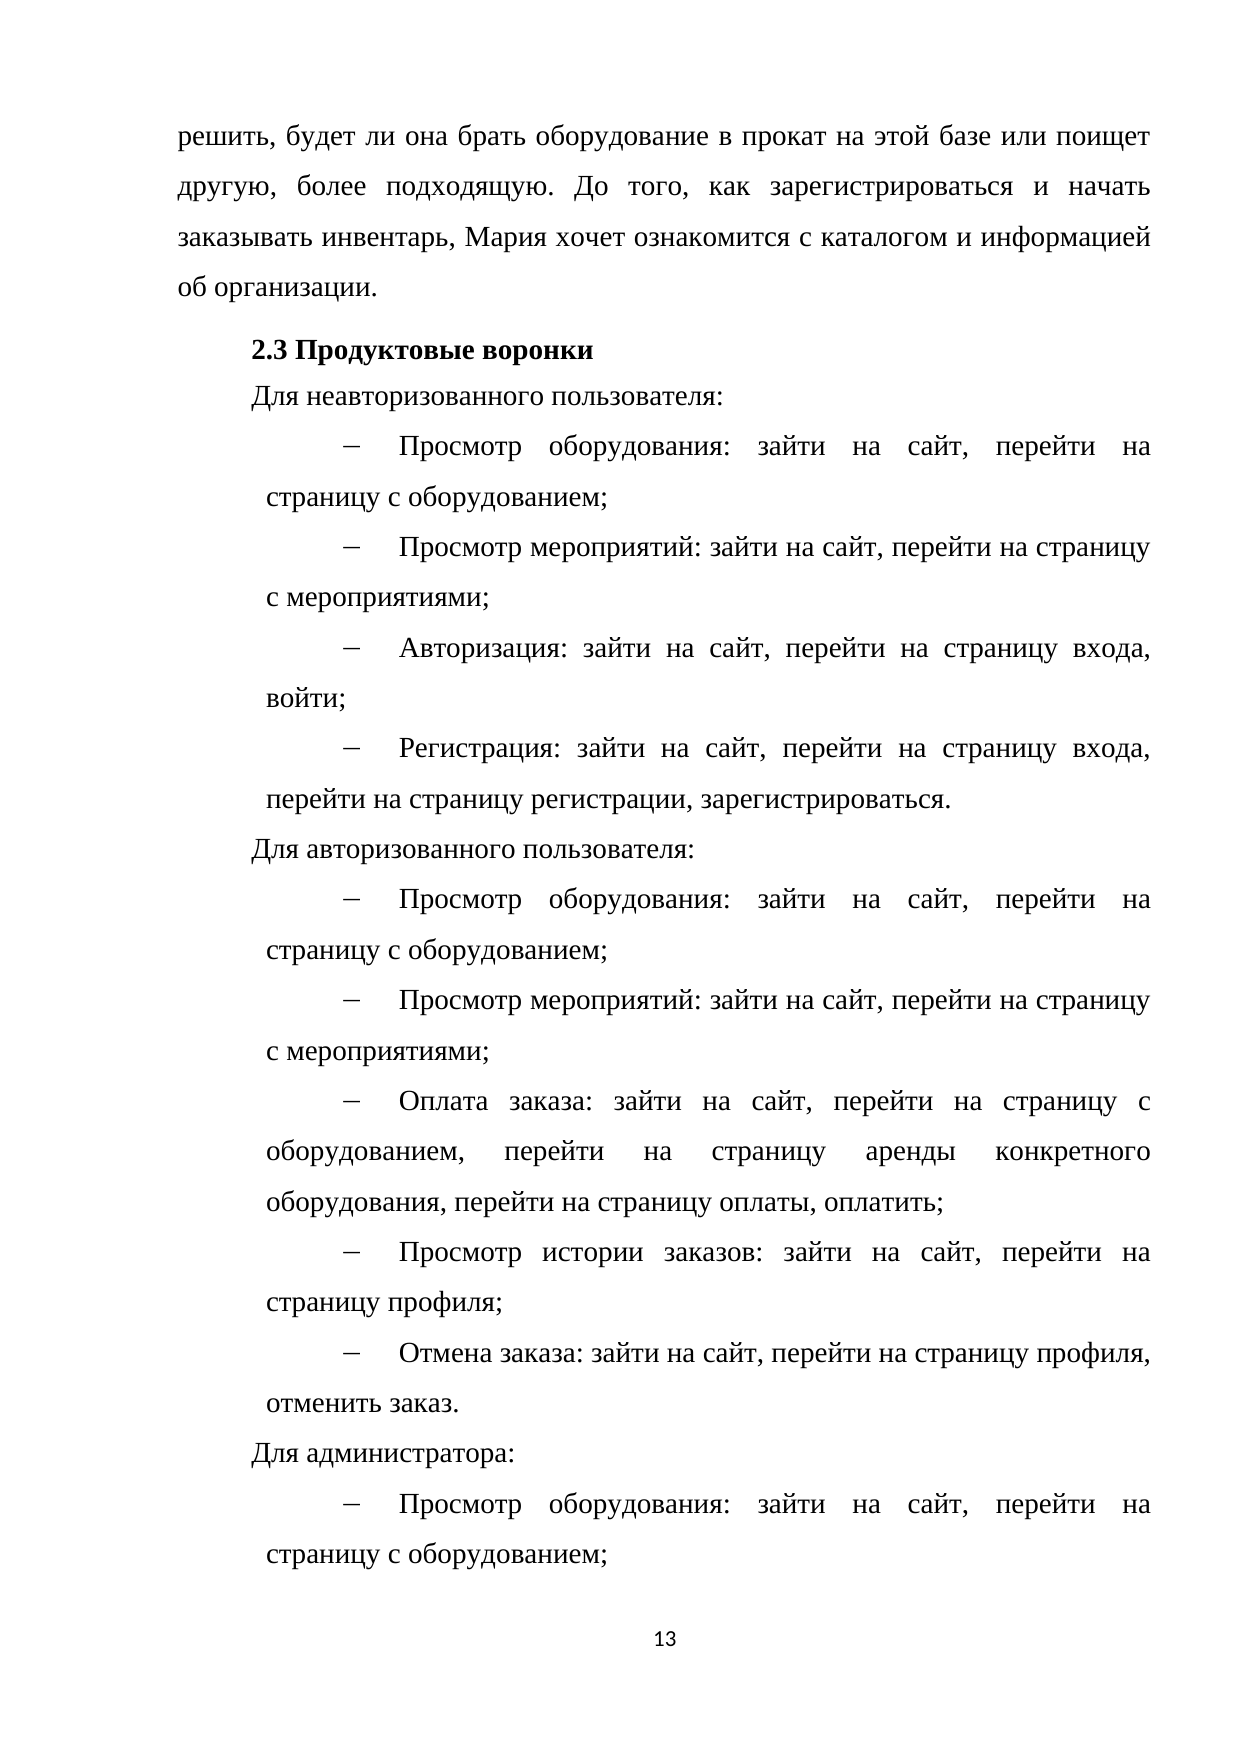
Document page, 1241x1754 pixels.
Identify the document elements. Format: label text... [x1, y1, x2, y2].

text Регистрация: зайти на сайт, перейти на страницу входа, перейти на страницу регистрации, зарегистрироваться. [266, 730, 1152, 814]
text Просмотр оборудования: зайти на сайт, перейти на страницу с оборудованием; [266, 428, 1152, 512]
text Для авторизованного пользователя: [177, 831, 1152, 865]
text Просмотр истории заказов: зайти на сайт, перейти на страницу профиля; [266, 1234, 1152, 1318]
text Просмотр мероприятий: зайти на сайт, перейти на страницу с мероприятиями; [266, 529, 1152, 613]
text Просмотр оборудования: зайти на сайт, перейти на страницу с оборудованием; [266, 881, 1152, 965]
text Отмена заказа: зайти на сайт, перейти на страницу профиля, отменить заказ. [266, 1335, 1152, 1419]
text Для неавторизованного пользователя: [177, 378, 1152, 411]
text Авторизация: зайти на сайт, перейти на страницу входа, войти; [266, 630, 1152, 714]
text Продуктовые воронки [251, 332, 1152, 365]
text Просмотр мероприятий: зайти на сайт, перейти на страницу с мероприятиями; [266, 982, 1152, 1066]
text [177, 118, 1152, 303]
text Просмотр оборудования: зайти на сайт, перейти на страницу с оборудованием; [266, 1486, 1152, 1570]
text Для администратора: [177, 1435, 1152, 1469]
text Оплата заказа: зайти на сайт, перейти на страницу с оборудованием, перейти на страницу аренды конкретного оборудования, перейти на страницу оплаты, оплатить; [266, 1083, 1152, 1217]
